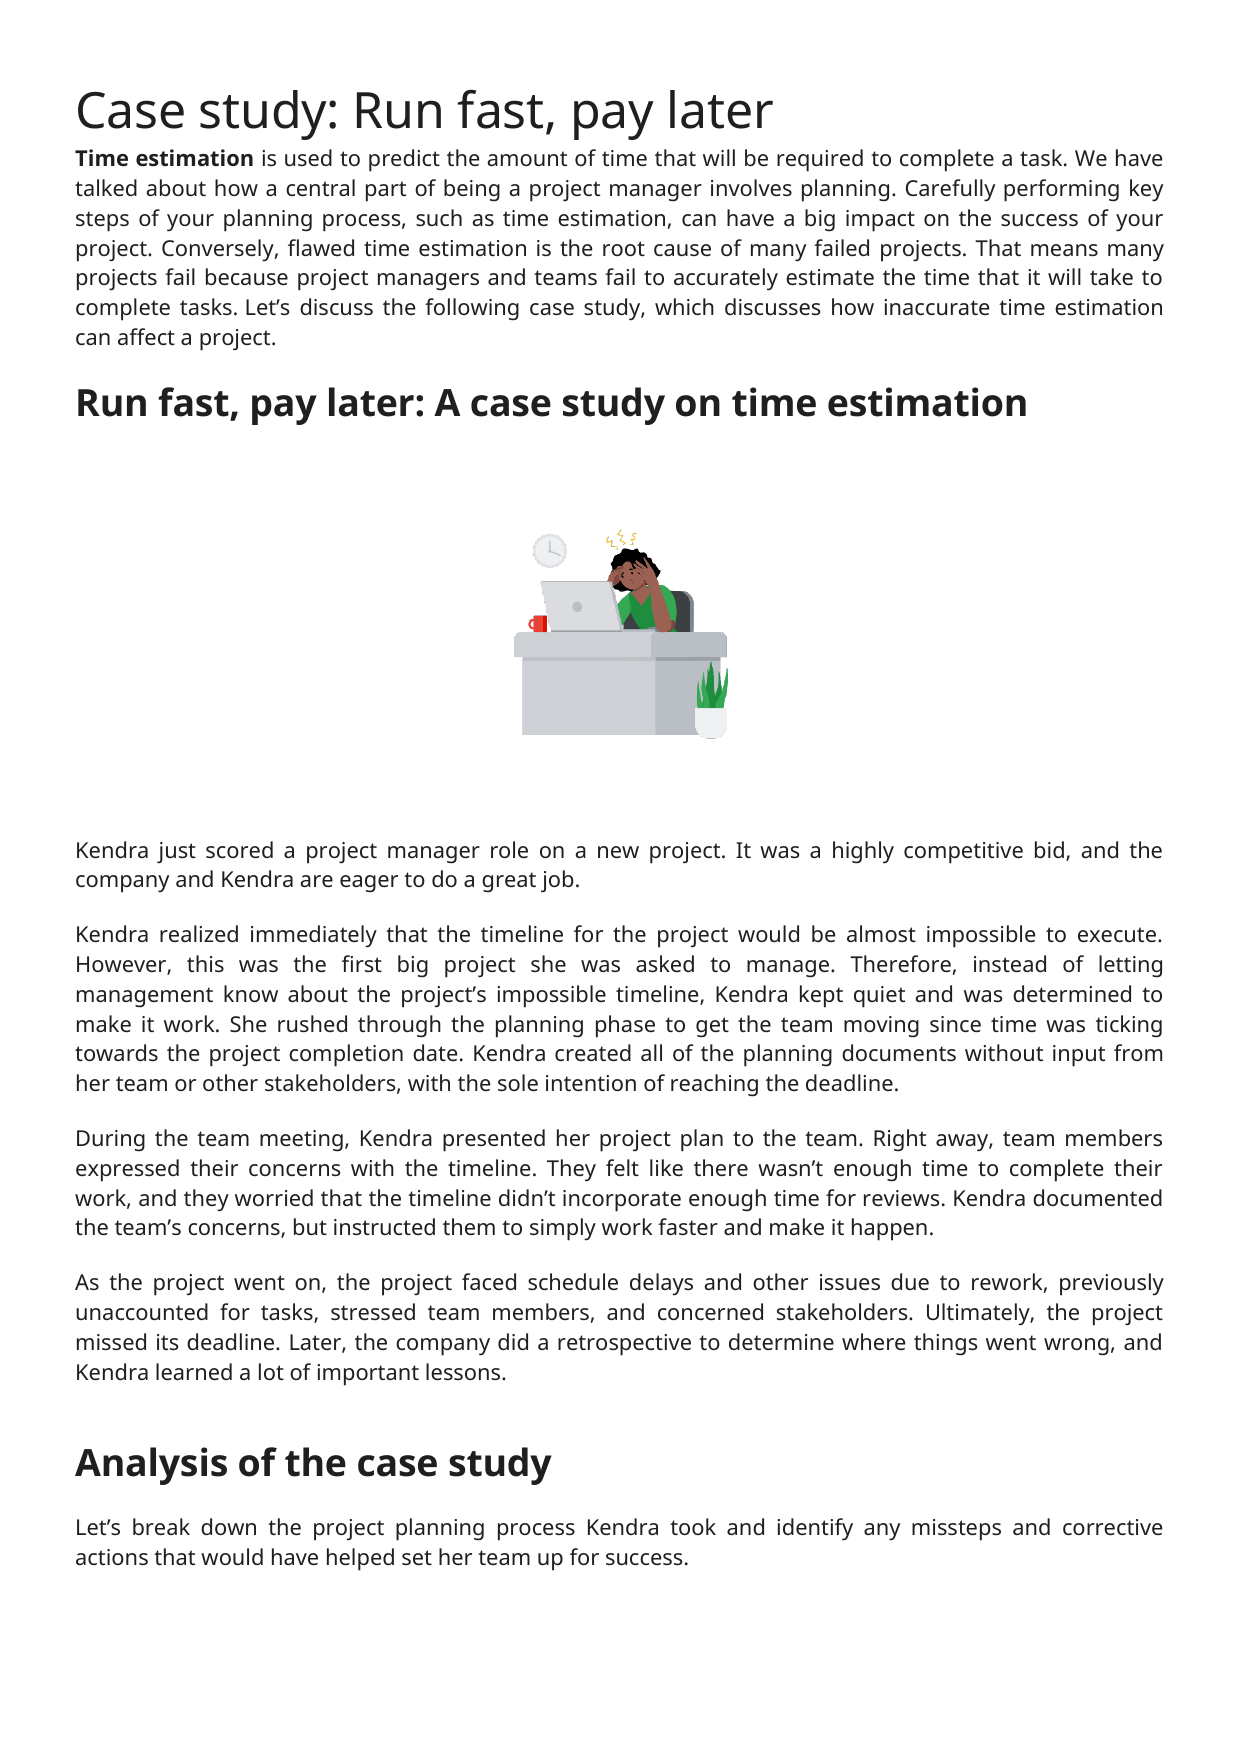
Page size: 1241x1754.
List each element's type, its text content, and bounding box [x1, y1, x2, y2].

text During the team meeting, Kendra presented her project plan to the team. Right away, team members expressed their concerns with the timeline. They felt like there wasn’t enough time to complete their work, and they worried that the timeline didn’t incorporate enough time for reviews. Kendra documented the team’s concerns, but instructed them to simply work faster and make it happen. [75, 1123, 1165, 1242]
text Kendra realized immediately that the timeline for the project would be almost impossible to execute. However, this was the first big project she was asked to manage. Therefore, instead of letting management know about the project’s impossible timeline, Kendra kept quiet and was determined to make it work. She rushed through the planning phase to get the team moving since time was ticking towards the project completion date. Kendra created all of the planning documents without input from her team or other stakeholders, with the sole intention of reaching the deadline. [75, 919, 1165, 1098]
subtitle Run fast, pay later: A case study on time estimation [75, 377, 1165, 428]
text Let’s break down the project planning process Kendra took and identify any missteps and corrective actions that would have helped set her team up for success. [75, 1512, 1165, 1572]
text Kendra just scored a project manager role on a new project. It was a highly competitive bid, and the company and Kendra are eager to do a great job. [75, 834, 1165, 894]
text Time estimation is used to predict the amount of time that will be required to complete a task. We have talked about how a central part of being a project manager involves planning. Carefully performing key steps of your planning process, such as time estimation, can have a big impact on the success of your project. Conversely, flawed time estimation is the root cause of many failed projects. That means many projects fail because project managers and teams fail to accurately estimate the time that it will take to complete tasks. Let’s discuss the following case study, which discusses how inaccurate time estimation can affect a project. [75, 143, 1165, 352]
picture [150, 452, 1091, 816]
subtitle Case study: Run fast, pay later [75, 75, 1165, 143]
subtitle Analysis of the case study [75, 1436, 1165, 1487]
text As the project went on, the project faced schedule delays and other issues due to rework, previously unaccounted for tasks, stressed team members, and concerned stakeholders. Ultimately, the project missed its deadline. Later, the company did a retrospective to determine where things went wrong, and Kendra learned a lot of important lessons. [75, 1267, 1165, 1386]
